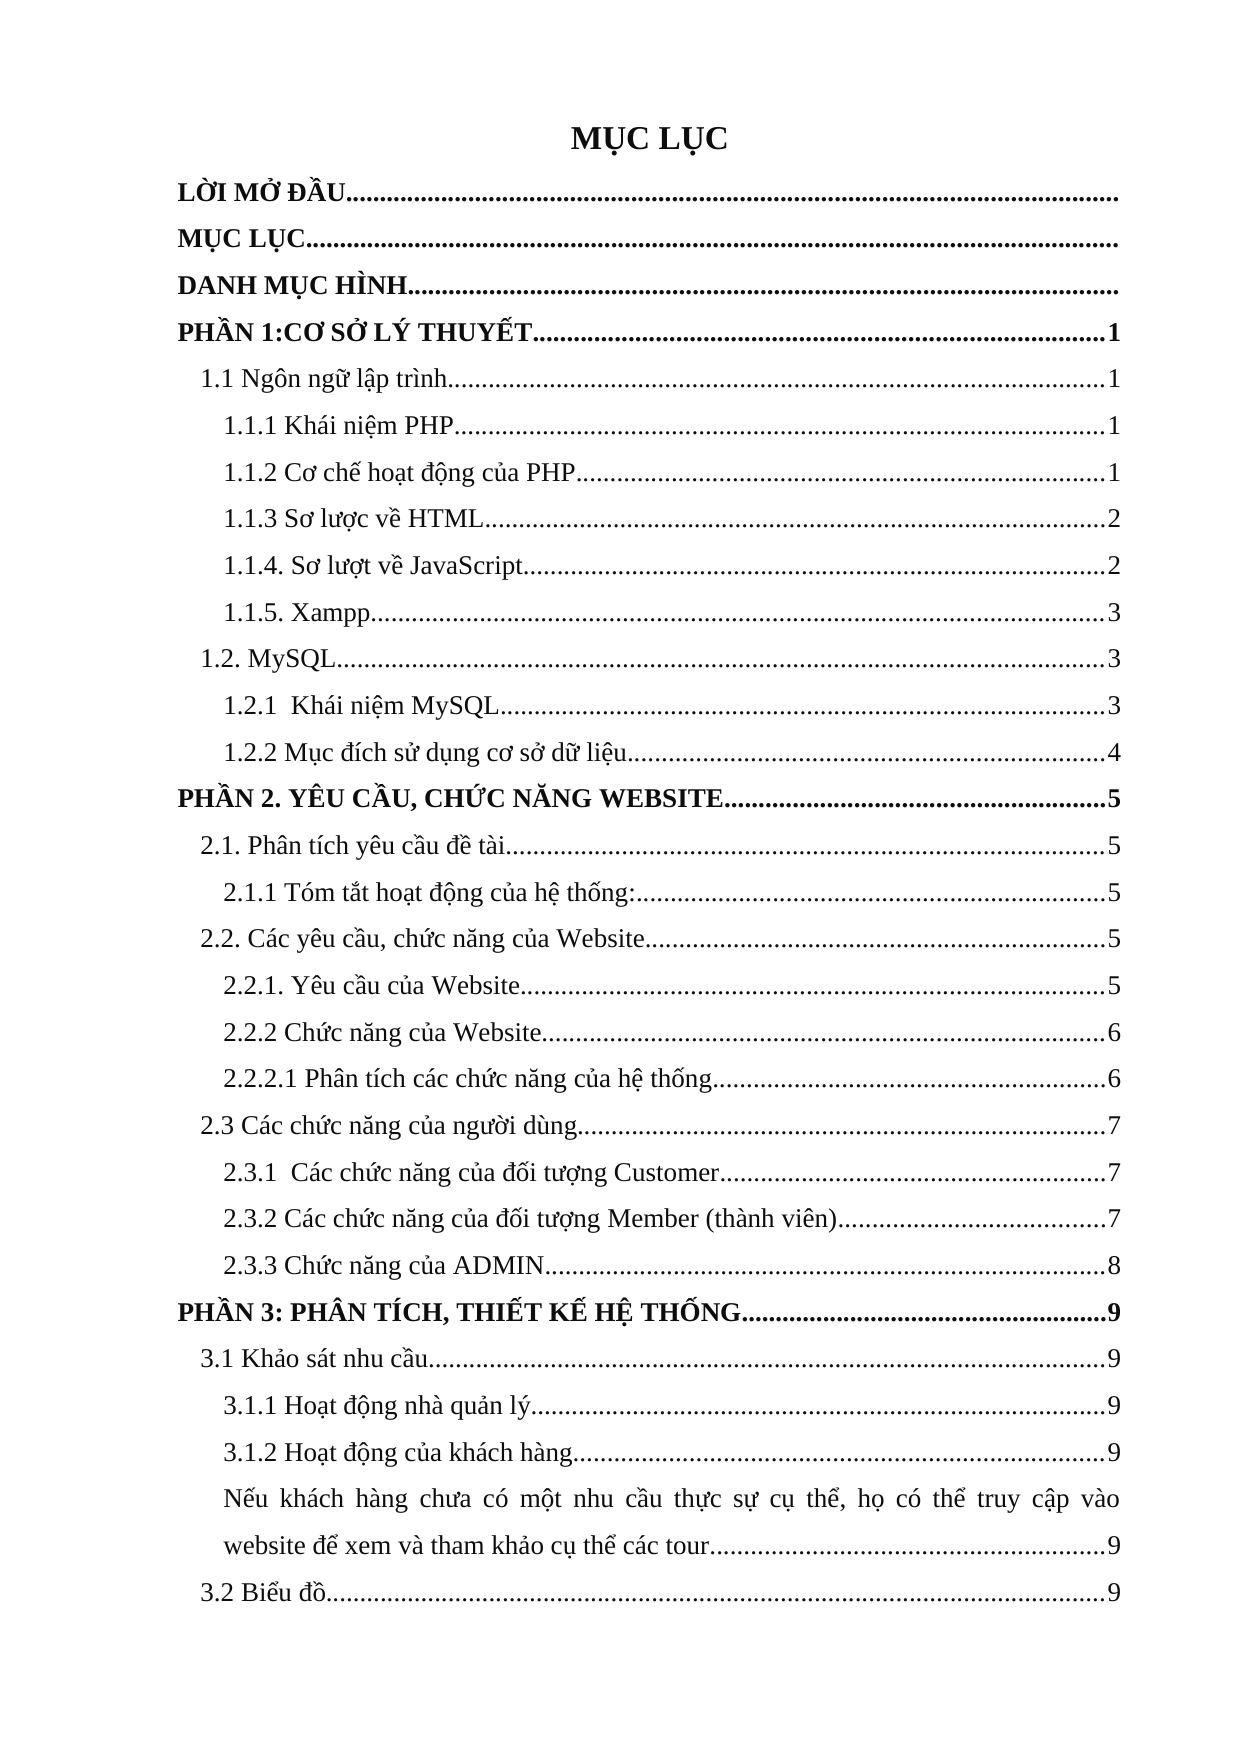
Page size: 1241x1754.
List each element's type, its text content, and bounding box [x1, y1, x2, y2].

text 1.1.3 Sơ lược về HTML 2 [223, 502, 1122, 533]
text 3.2 Biểu đồ 9 [200, 1576, 1122, 1607]
text 3.1.2 Hoạt động của khách hàng 9 [223, 1436, 1122, 1467]
text 1.1 Ngôn ngữ lập trình 1 [200, 362, 1122, 393]
text 1.2.2 Mục đích sử dụng cơ sở dữ liệu 4 [223, 736, 1122, 767]
text Nếu khách hàng chưa có một nhu cầu thực sự cụ thể, họ có thể truy cập vào website để xem và tham khảo cụ thể các tour. 9 [223, 1482, 1122, 1560]
text 1.2.1 Khái niệm MySQL 3 [223, 689, 1122, 720]
text 2.1.1 Tóm tắt hoạt động của hệ thống: 5 [223, 876, 1122, 907]
text 2.2.1. Yêu cầu của Website 5 [223, 969, 1122, 1000]
text 2.3.1 Các chức năng của đối tượng Customer 7 [223, 1156, 1122, 1187]
text 2.3 Các chức năng của người dùng 7 [200, 1109, 1122, 1140]
text 2.2.2 Chức năng của Website 6 [223, 1016, 1122, 1047]
text 3.1 Khảo sát nhu cầu 9 [200, 1342, 1122, 1373]
text 1.1.4. Sơ lượt về JavaScript 2 [223, 549, 1122, 580]
text 1.1.5. Xampp 3 [223, 596, 1122, 627]
text 2.2.2.1 Phân tích các chức năng của hệ thống 6 [223, 1062, 1122, 1093]
text 1.2. MySQL 3 [200, 642, 1122, 673]
text 2.1. Phân tích yêu cầu đề tài 5 [200, 829, 1122, 860]
text MỤC LỤC [177, 222, 1122, 253]
text DANH MỤC HÌNH [177, 269, 1122, 300]
text 3.1.1 Hoạt động nhà quản lý 9 [223, 1389, 1122, 1420]
text 1.1.2 Cơ chế hoạt động của PHP 1 [223, 456, 1122, 487]
text 2.2. Các yêu cầu, chức năng của Website 5 [200, 922, 1122, 953]
text LỜI MỞ ĐẦU [177, 176, 1122, 207]
text PHẦN 3: PHÂN TÍCH, THIẾT KẾ HỆ THỐNG 9 [177, 1296, 1122, 1327]
text 2.3.2 Các chức năng của đối tượng Member (thành viên) 7 [223, 1202, 1122, 1233]
subtitle MỤC LỤC [177, 118, 1122, 156]
text 1.1.1 Khái niệm PHP 1 [223, 409, 1122, 440]
text 2.3.3 Chức năng của ADMIN 8 [223, 1249, 1122, 1280]
text PHẦN 1:CƠ SỞ LÝ THUYẾT 1 [177, 316, 1122, 347]
text PHẦN 2. YÊU CẦU, CHỨC NĂNG WEBSITE 5 [177, 782, 1122, 813]
